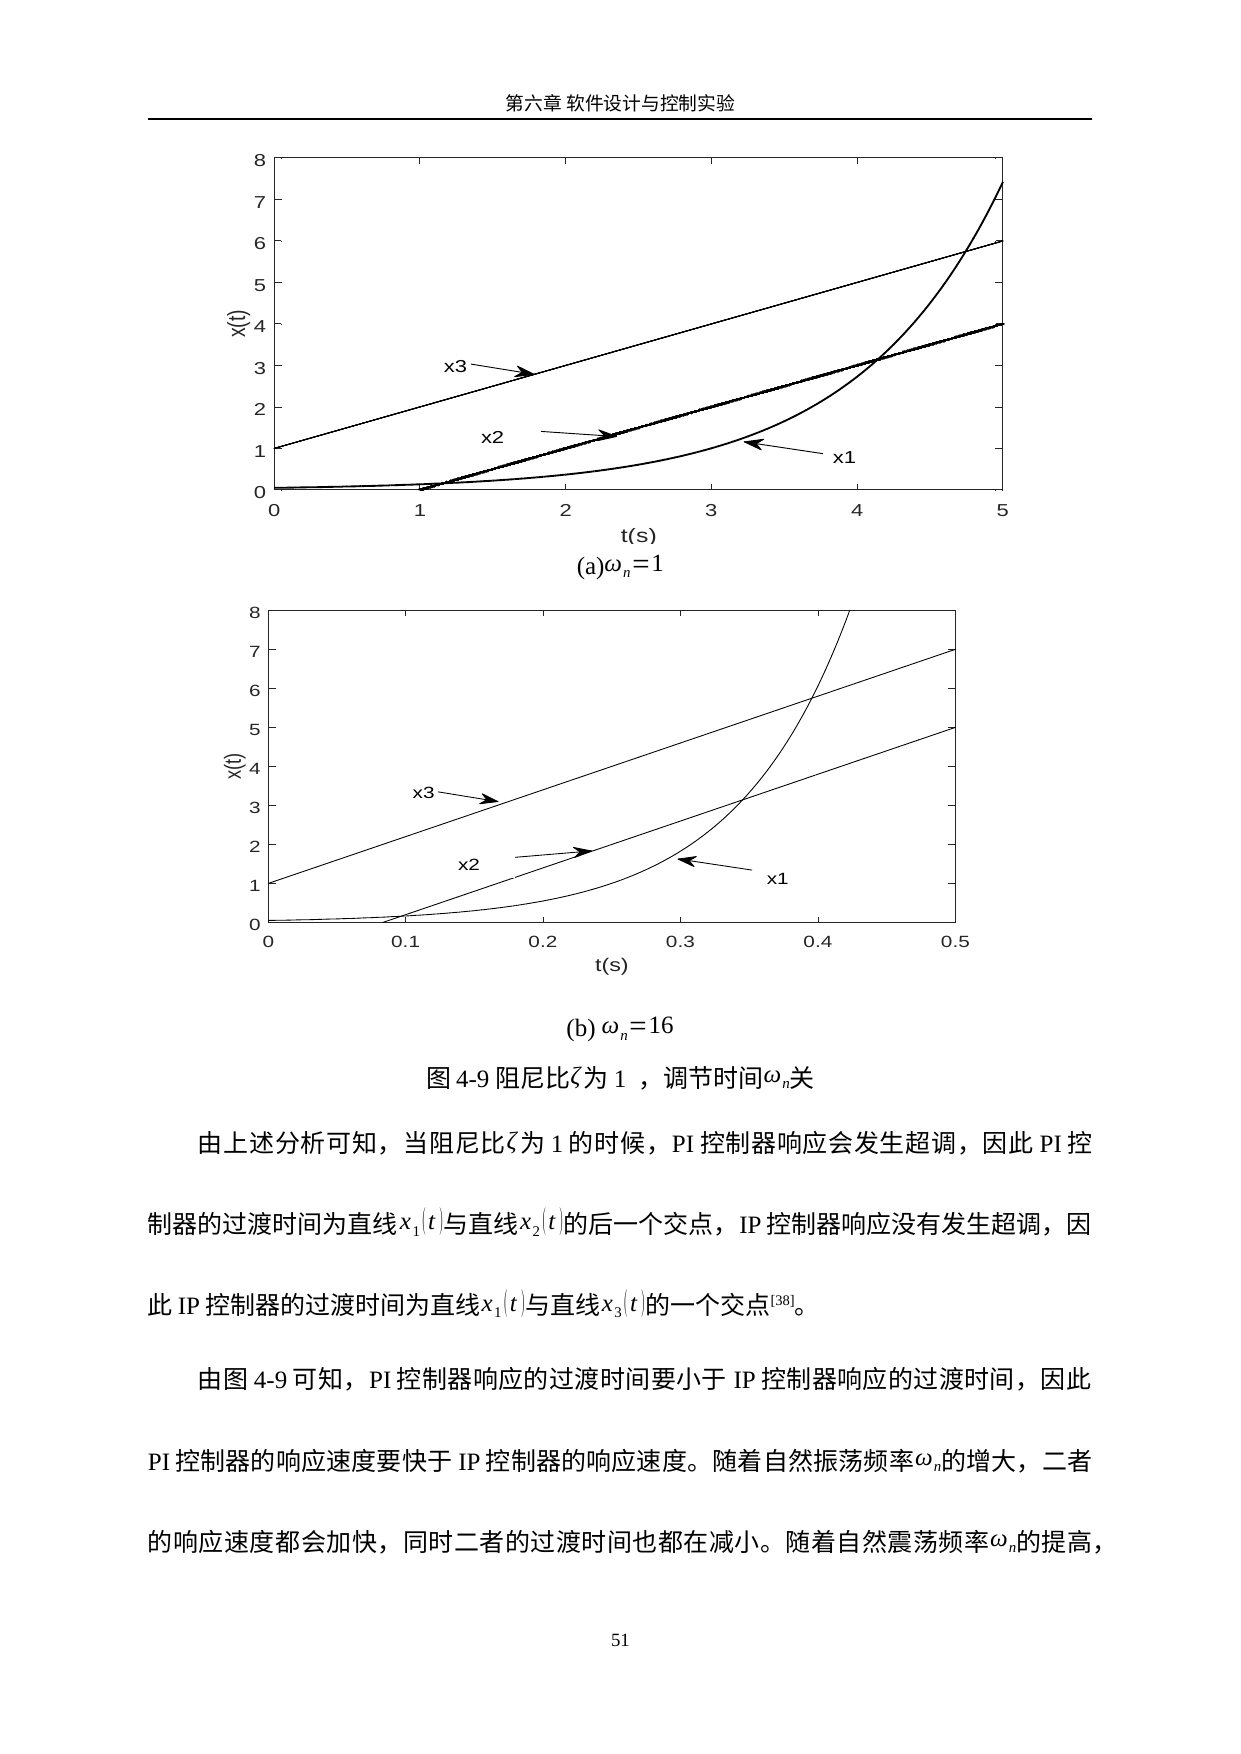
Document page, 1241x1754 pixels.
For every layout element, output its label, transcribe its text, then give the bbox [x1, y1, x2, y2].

text 图4-9 阻尼比为1 ，调节时间关 [148, 1044, 1092, 1109]
text (b) [148, 1011, 1092, 1044]
text 由上述分析可知，当阻尼比为1的时候，PI控制器响应会发生超调，因此PI控制器的过渡时间为直线与直线的后一个交点，IP控制器响应没有发生超调，因此IP控制器的过渡时间为直线与直线的一个交点[38]。 [148, 1109, 1092, 1336]
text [148, 1346, 1092, 1573]
text (a) [148, 549, 1042, 582]
